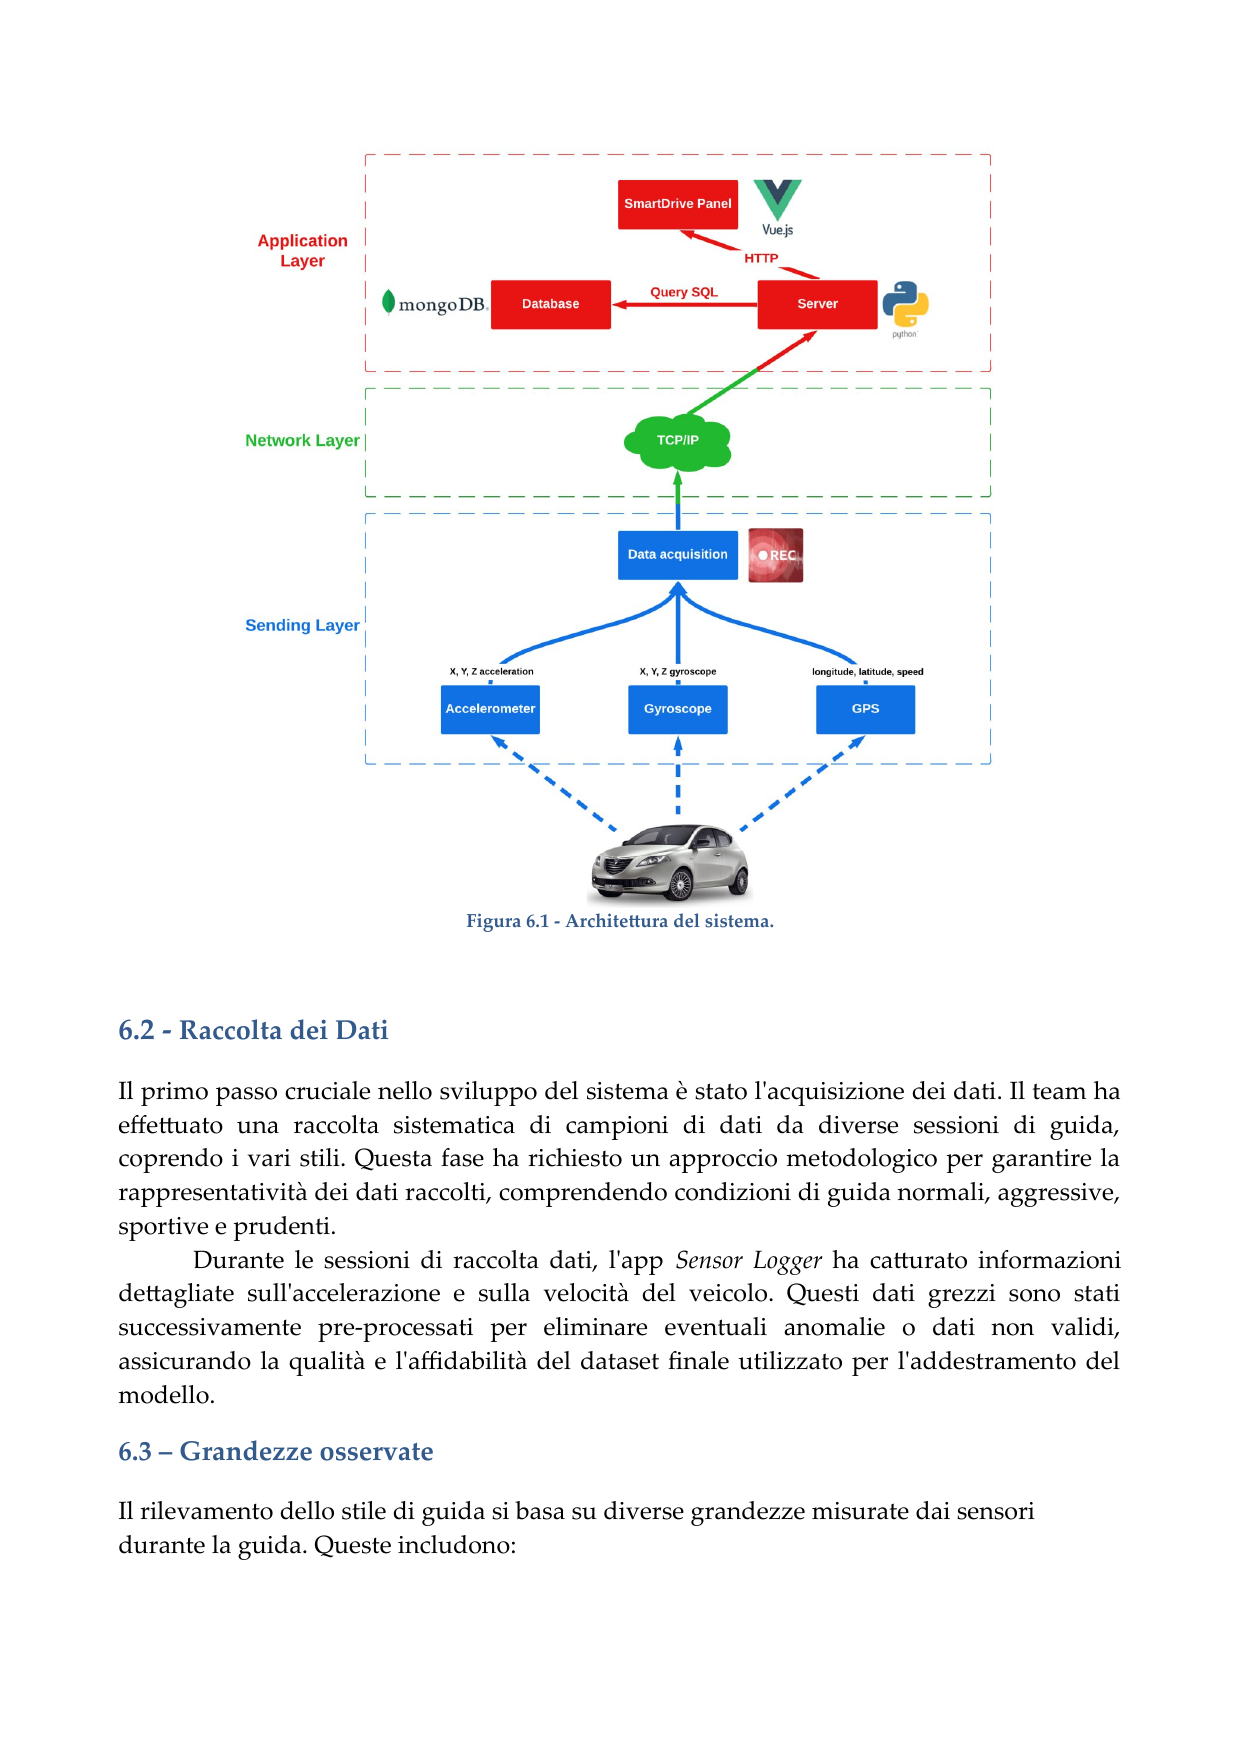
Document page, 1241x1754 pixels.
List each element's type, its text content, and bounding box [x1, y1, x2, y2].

text Durante le sessioni di raccolta dati, l'app Sensor Logger ha catturato informazioni dettagliate sull'accelerazione e sulla velocità del veicolo. Questi dati grezzi sono stati successivamente pre-processati per eliminare eventuali anomalie o dati non validi, assicurando la qualità e l'affidabilità del dataset finale utilizzato per l'addestramento del modello. [118, 1241, 1122, 1410]
subtitle 6.3 – Grandezze osservate [118, 1431, 1122, 1468]
subtitle 6.2 - Raccolta dei Dati [118, 1008, 1122, 1048]
text Figura 6.1 - Architettura del sistema. [118, 908, 1122, 933]
text Il rilevamento dello stile di guida si basa su diverse grandezze misurate dai sensori durante la guida. Queste includono: [118, 1493, 1122, 1560]
text Il primo passo cruciale nello sviluppo del sistema è stato l'acquisizione dei dati. Il team ha effettuato una raccolta sistematica di campioni di dati da diverse sessioni di guida, coprendo i vari stili. Questa fase ha richiesto un approccio metodologico per garantire la rappresentatività dei dati raccolti, comprendendo condizioni di guida normali, aggressive, sportive e prudenti. [118, 1073, 1122, 1241]
picture [242, 147, 998, 908]
